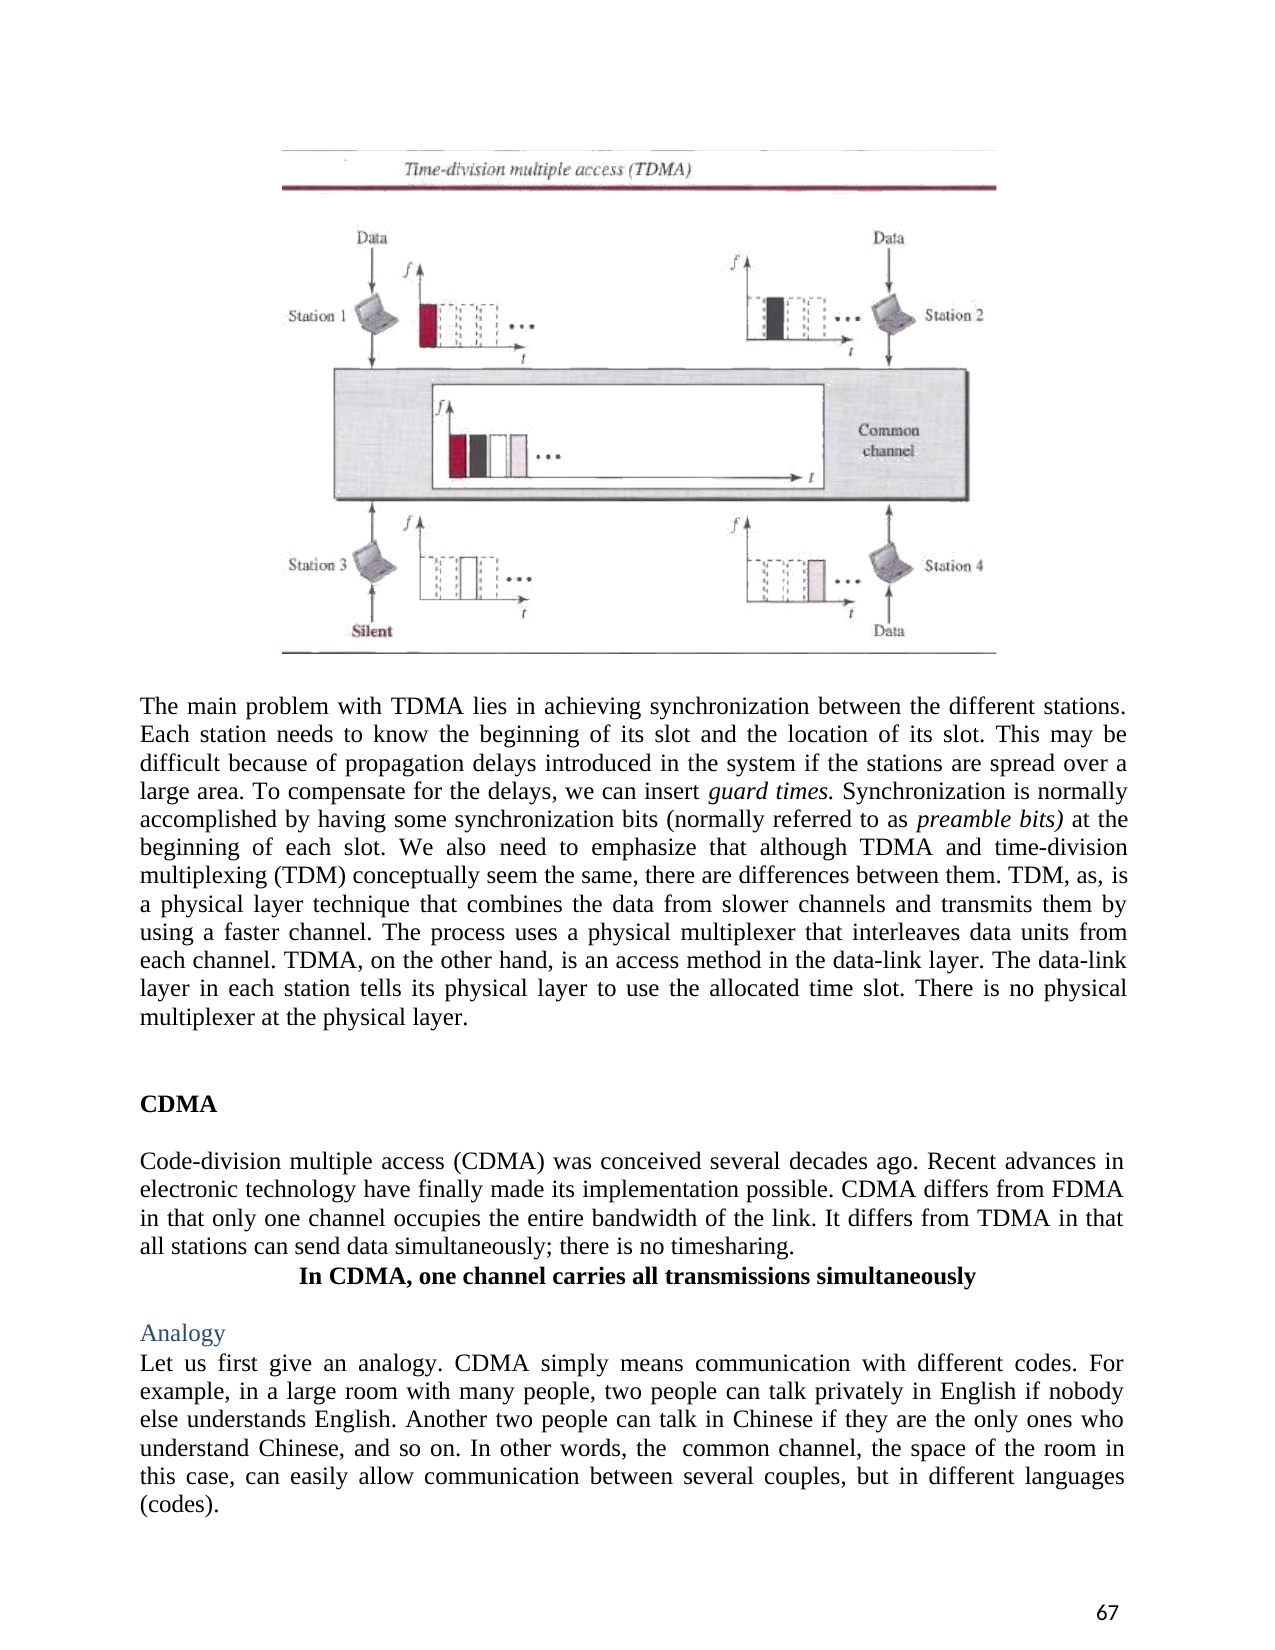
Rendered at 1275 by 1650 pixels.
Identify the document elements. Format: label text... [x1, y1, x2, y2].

subtitle In CDMA, one channel carries all transmissions simultaneously [298, 1261, 1150, 1290]
text The main problem with TDMA lies in achieving synchronization between the different stations. Each station needs to know the beginning of its slot and the location of its slot. This may be difficult because of propagation delays introduced in the system if the stations are spread over a large area. To compensate for the delays, we can insert guard times. Synchronization is normally accomplished by having some synchronization bits (normally referred to as preamble bits) at the beginning of each slot. We also need to emphasize that although TDMA and time-division multiplexing (TDM) conceptually seem the same, there are differences between them. TDM, as, is a physical layer technique that combines the data from slower channels and transmits them by using a faster channel. The process uses a physical multiplexer that interleaves data units from each channel. TDMA, on the other hand, is an access method in the data-link layer. The data-link layer in each station tells its physical layer to use the allocated time slot. There is no physical multiplexer at the physical layer. [139, 692, 1128, 1030]
subtitle CDMA [139, 1089, 1150, 1118]
subtitle Analogy [139, 1319, 1150, 1348]
text Let us first give an analogy. CDMA simply means communication with different codes. For example, in a large room with many people, two people can talk privately in English if nobody else understands English. Another two people can talk in Chinese if they are the only ones who understand Chinese, and so on. In other words, the common channel, the space of the room in this case, can easily allow communication between several couples, but in different languages (codes). [139, 1348, 1126, 1518]
picture [282, 150, 997, 654]
text Code-division multiple access (CDMA) was conceived several decades ago. Recent advances in electronic technology have finally made its implementation possible. CDMA differs from FDMA in that only one channel occupies the entire bandwidth of the link. It differs from TDMA in that all stations can send data simultaneously; there is no timesharing. [139, 1147, 1125, 1260]
